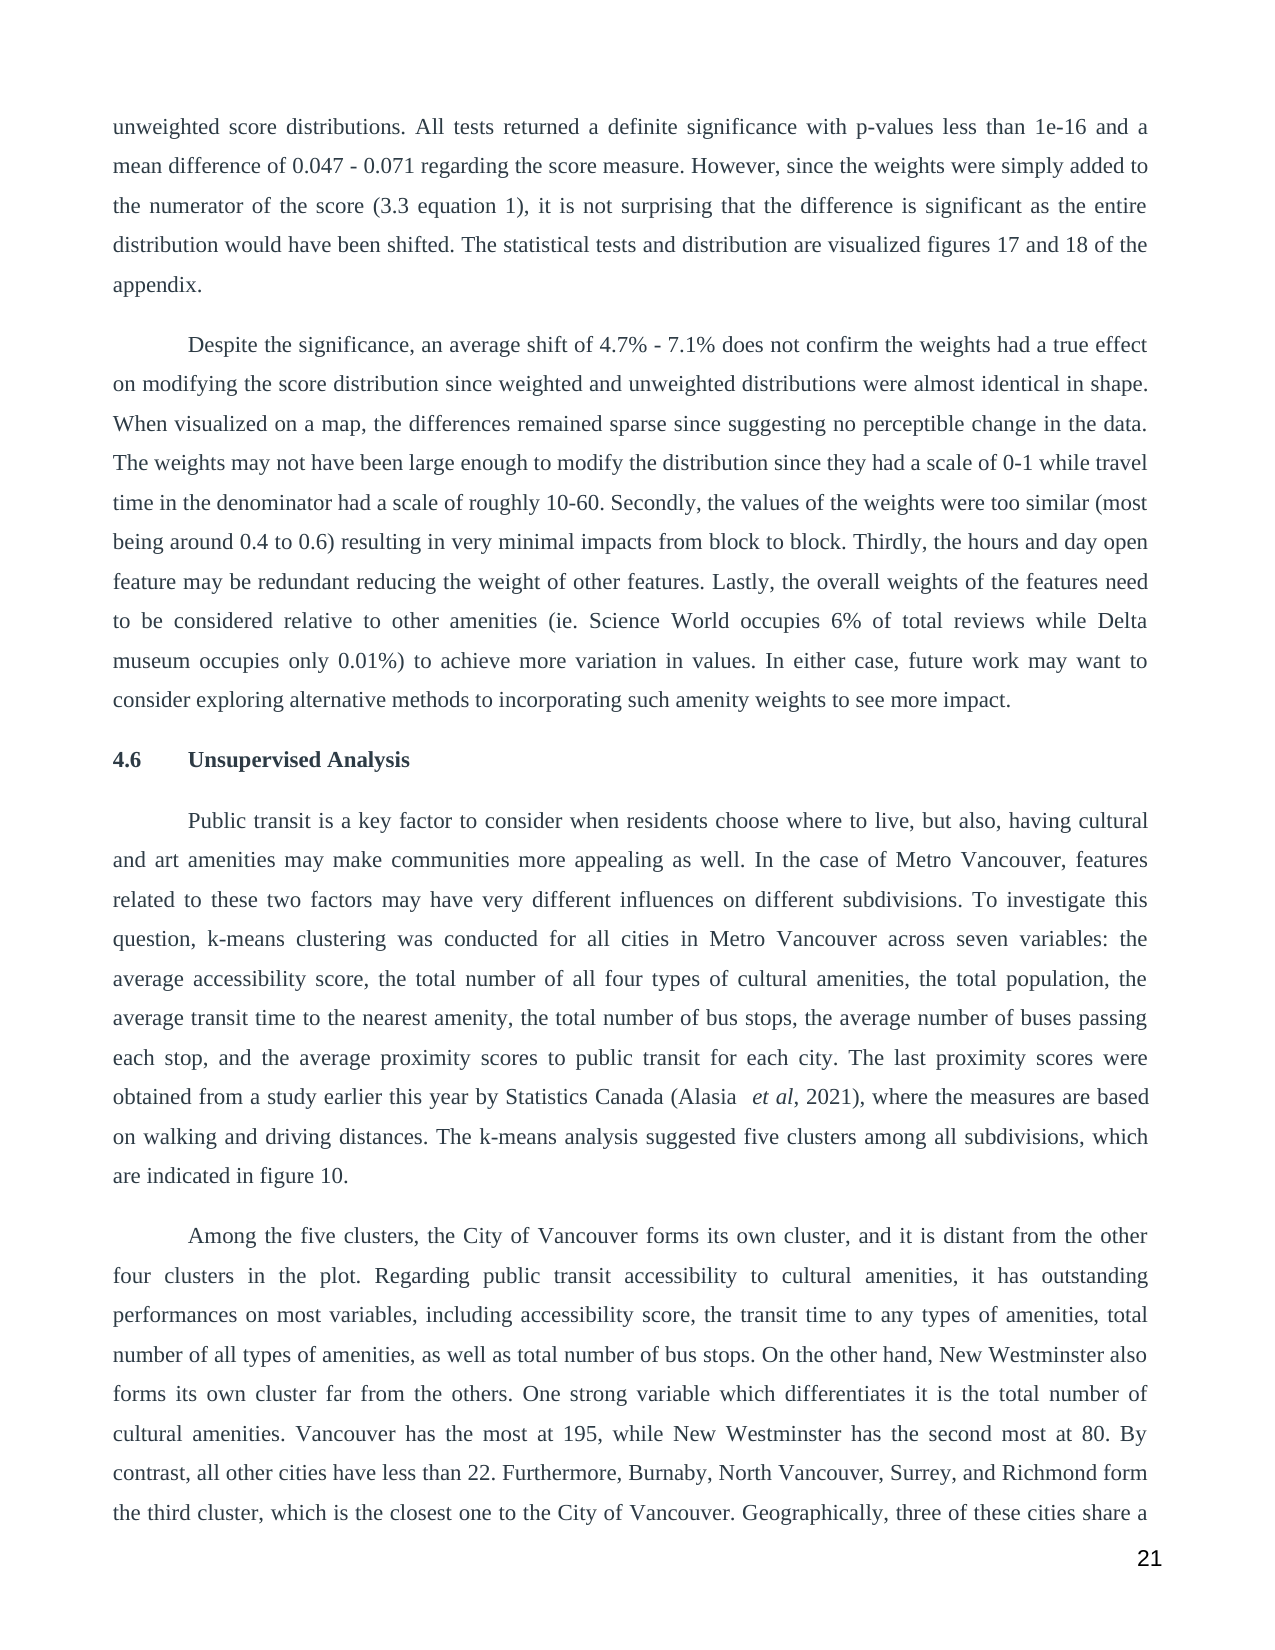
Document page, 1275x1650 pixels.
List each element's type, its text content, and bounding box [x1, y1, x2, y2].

text Public transit is a key factor to consider when residents choose where to live, but also, having cultural and art amenities may make communities more appealing as well. In the case of Metro Vancouver, features related to these two factors may have very different influences on different subdivisions. To investigate this question, k-means clustering was conducted for all cities in Metro Vancouver across seven variables: the average accessibility score, the total number of all four types of cultural amenities, the total population, the average transit time to the nearest amenity, the total number of bus stops, the average number of buses passing each stop, and the average proximity scores to public transit for each city. The last proximity scores were obtained from a study earlier this year by Statistics Canada (Alasia et al, 2021), where the measures are based on walking and driving distances. The k-means analysis suggested five clusters among all subdivisions, which are indicated in figure 10. [113, 807, 1150, 1188]
text Despite the significance, an average shift of 4.7% - 7.1% does not confirm the weights had a true effect on modifying the score distribution since weighted and unweighted distributions were almost identical in shape. When visualized on a map, the differences remained sparse since suggesting no perceptible change in the data. The weights may not have been large enough to modify the distribution since they had a scale of 0-1 while travel time in the denominator had a scale of roughly 10-60. Secondly, the values of the weights were too similar (most being around 0.4 to 0.6) resulting in very minimal impacts from block to block. Thirdly, the hours and day open feature may be redundant reducing the weight of other features. Lastly, the overall weights of the features need to be considered relative to other amenities (ie. Science World occupies 6% of total reviews while Delta museum occupies only 0.01%) to achieve more variation in values. In either case, future work may want to consider exploring alternative methods to incorporating such amenity weights to see more impact. [113, 331, 1150, 713]
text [113, 1222, 1150, 1525]
text 4.6 Unsupervised Analysis [113, 747, 1150, 773]
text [113, 113, 1150, 297]
